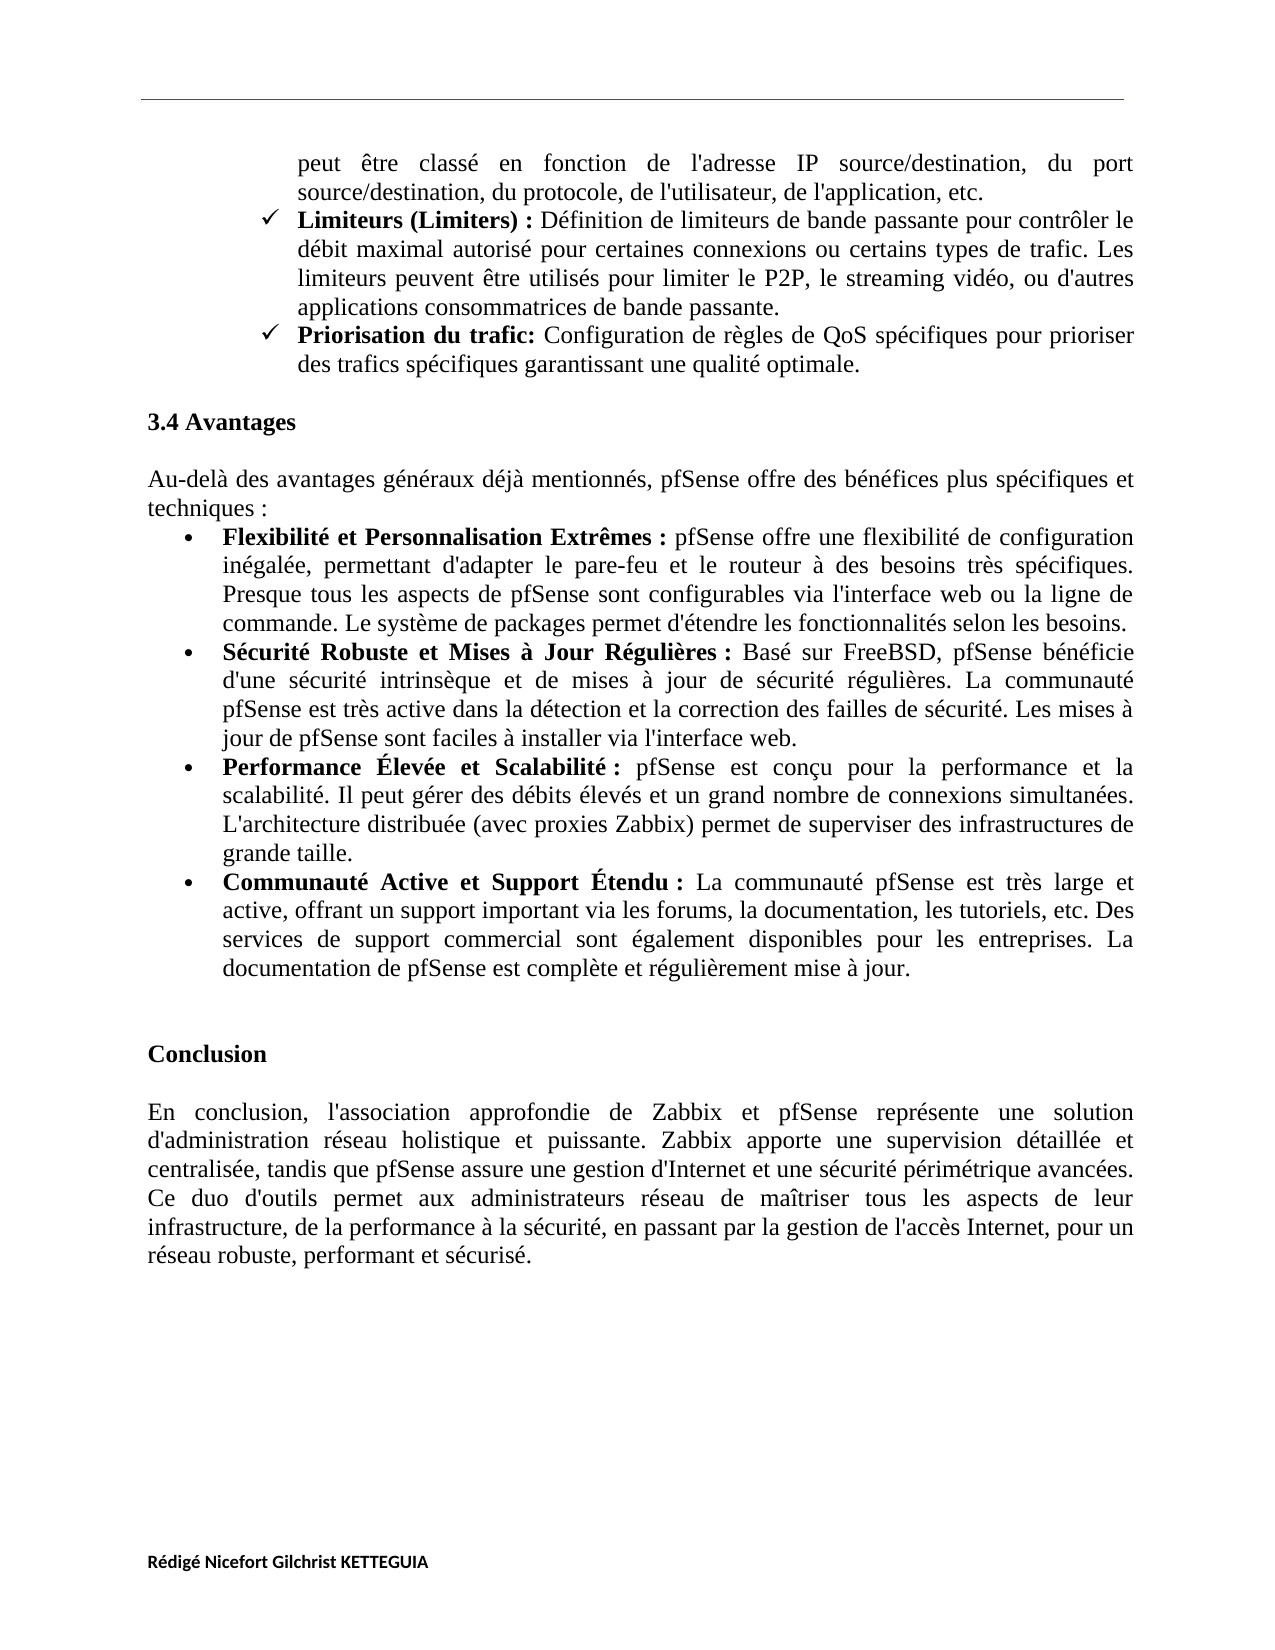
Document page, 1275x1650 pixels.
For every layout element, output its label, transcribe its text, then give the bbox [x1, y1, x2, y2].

list Priorisation du trafic: Configuration de règles de QoS spécifiques pour prioriser des trafics spécifiques garantissant une qualité optimale. [260, 320, 1135, 378]
list Limiteurs (Limiters) : Définition de limiteurs de bande passante pour contrôler le débit maximal autorisé pour certaines connexions ou certains types de trafic. Les limiteurs peuvent être utilisés pour limiter le P2P, le streaming vidéo, ou d'autres applications consommatrices de bande passante. [260, 205, 1135, 320]
text 3.4 Avantages [147, 407, 1135, 435]
text Au-delà des avantages généraux déjà mentionnés, pfSense offre des bénéfices plus spécifiques et techniques : [147, 464, 1135, 522]
text En conclusion, l'association approfondie de Zabbix et pfSense représente une solution d'administration réseau holistique et puissante. Zabbix apporte une supervision détaillée et centralisée, tandis que pfSense assure une gestion d'Internet et une sécurité périmétrique avancées. Ce duo d'outils permet aux administrateurs réseau de maîtriser tous les aspects de leur infrastructure, de la performance à la sécurité, en passant par la gestion de l'accès Internet, pour un réseau robuste, performant et sécurisé. [147, 1097, 1135, 1269]
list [260, 148, 1135, 205]
list Sécurité Robuste et Mises à Jour Régulières : Basé sur FreeBSD, pfSense bénéficie d'une sécurité intrinsèque et de mises à jour de sécurité régulières. La communauté pfSense est très active dans la détection et la correction des failles de sécurité. Les mises à jour de pfSense sont faciles à installer via l'interface web. [185, 637, 1135, 752]
list Flexibilité et Personnalisation Extrêmes : pfSense offre une flexibilité de configuration inégalée, permettant d'adapter le pare-feu et le routeur à des besoins très spécifiques. Presque tous les aspects de pfSense sont configurables via l'interface web ou la ligne de commande. Le système de packages permet d'étendre les fonctionnalités selon les besoins. [185, 522, 1135, 637]
list Communauté Active et Support Étendu : La communauté pfSense est très large et active, offrant un support important via les forums, la documentation, les tutoriels, etc. Des services de support commercial sont également disponibles pour les entreprises. La documentation de pfSense est complète et régulièrement mise à jour. [185, 867, 1135, 982]
text Conclusion [147, 1039, 1135, 1068]
list Performance Élevée et Scalabilité : pfSense est conçu pour la performance et la scalabilité. Il peut gérer des débits élevés et un grand nombre de connexions simultanées. L'architecture distribuée (avec proxies Zabbix) permet de superviser des infrastructures de grande taille. [185, 752, 1135, 867]
